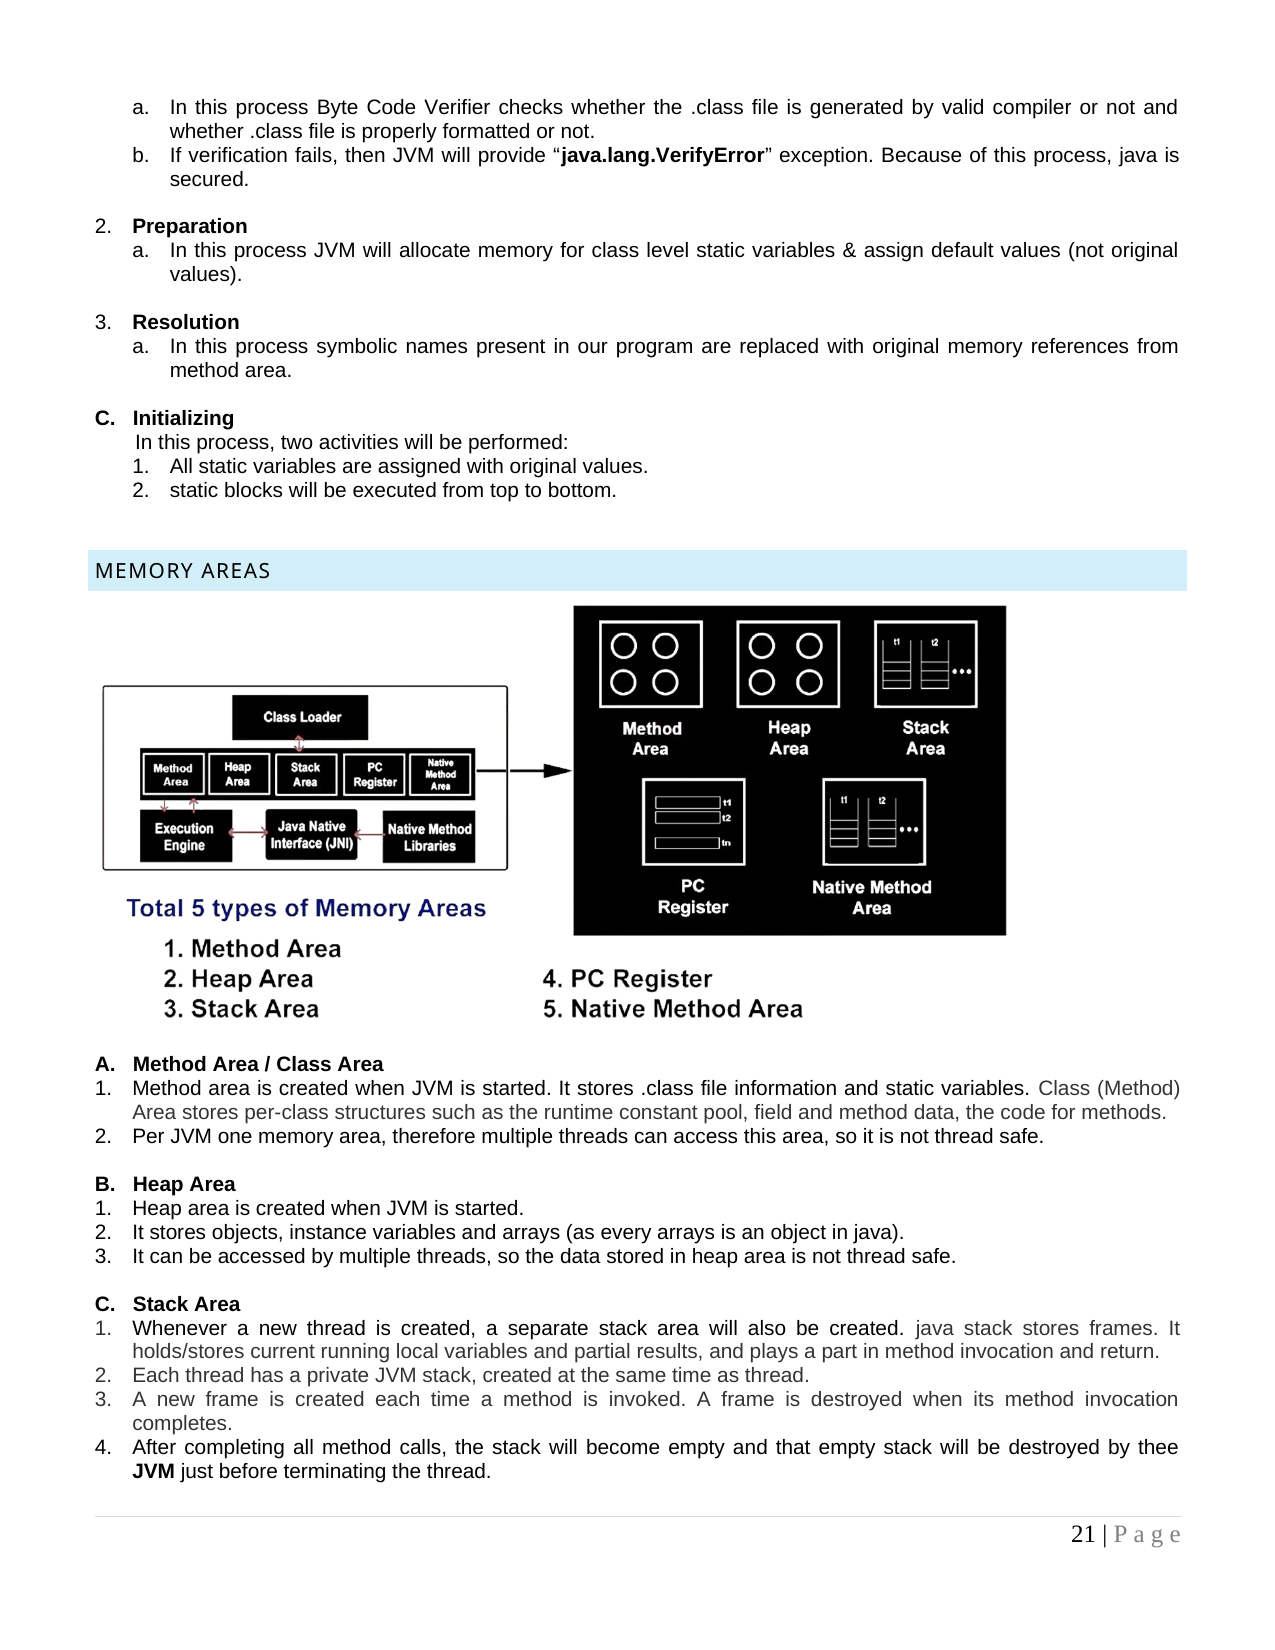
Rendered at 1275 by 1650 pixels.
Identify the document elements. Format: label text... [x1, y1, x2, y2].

picture [94, 591, 1022, 1028]
list Preparation [94, 214, 1181, 238]
list Method area is created when JVM is started. It stores .class file information and static variables. Class (Method) Area stores per-class structures such as the runtime constant pool, field and method data, the code for methods. [94, 1076, 1181, 1124]
list Per JVM one memory area, therefore multiple threads can access this area, so it is not thread safe. [94, 1124, 1181, 1148]
text In this process, two activities will be performed: [94, 430, 1181, 454]
list It can be accessed by multiple threads, so the data stored in heap area is not thread safe. [94, 1243, 1181, 1267]
text C. Initializing [94, 406, 1181, 430]
list Heap area is created when JVM is started. [94, 1196, 1181, 1219]
list In this process Byte Code Verifier checks whether the .class file is generated by valid compiler or not and whether .class file is properly formatted or not. [132, 94, 1181, 142]
list Resolution [94, 310, 1181, 334]
text A. Method Area / Class Area [94, 1052, 1181, 1076]
list Whenever a new thread is created, a separate stack area will also be created. java stack stores frames. It holds/stores current running local variables and partial results, and plays a part in method invocation and return. [94, 1315, 1181, 1363]
list After completing all method calls, the stack will become empty and that empty stack will be destroyed by thee JVM just before terminating the thread. [94, 1435, 1181, 1483]
list If verification fails, then JVM will provide “java.lang.VerifyError” exception. Because of this process, java is secured. [132, 142, 1181, 190]
list A new frame is created each time a method is invoked. A frame is destroyed when its method invocation completes. [94, 1387, 1181, 1435]
text B. Heap Area [94, 1172, 1181, 1196]
subtitle Memory Areas [95, 556, 1181, 584]
list It stores objects, instance variables and arrays (as every arrays is an object in java). [94, 1219, 1181, 1243]
text C. Stack Area [94, 1291, 1181, 1315]
list In this process symbolic names present in our program are replaced with original memory references from method area. [132, 334, 1181, 382]
list static blocks will be executed from top to bottom. [132, 478, 1181, 502]
list In this process JVM will allocate memory for class level static variables & assign default values (not original values). [132, 238, 1181, 286]
list All static variables are assigned with original values. [132, 454, 1181, 478]
list Each thread has a private JVM stack, created at the same time as thread. [94, 1363, 1181, 1387]
